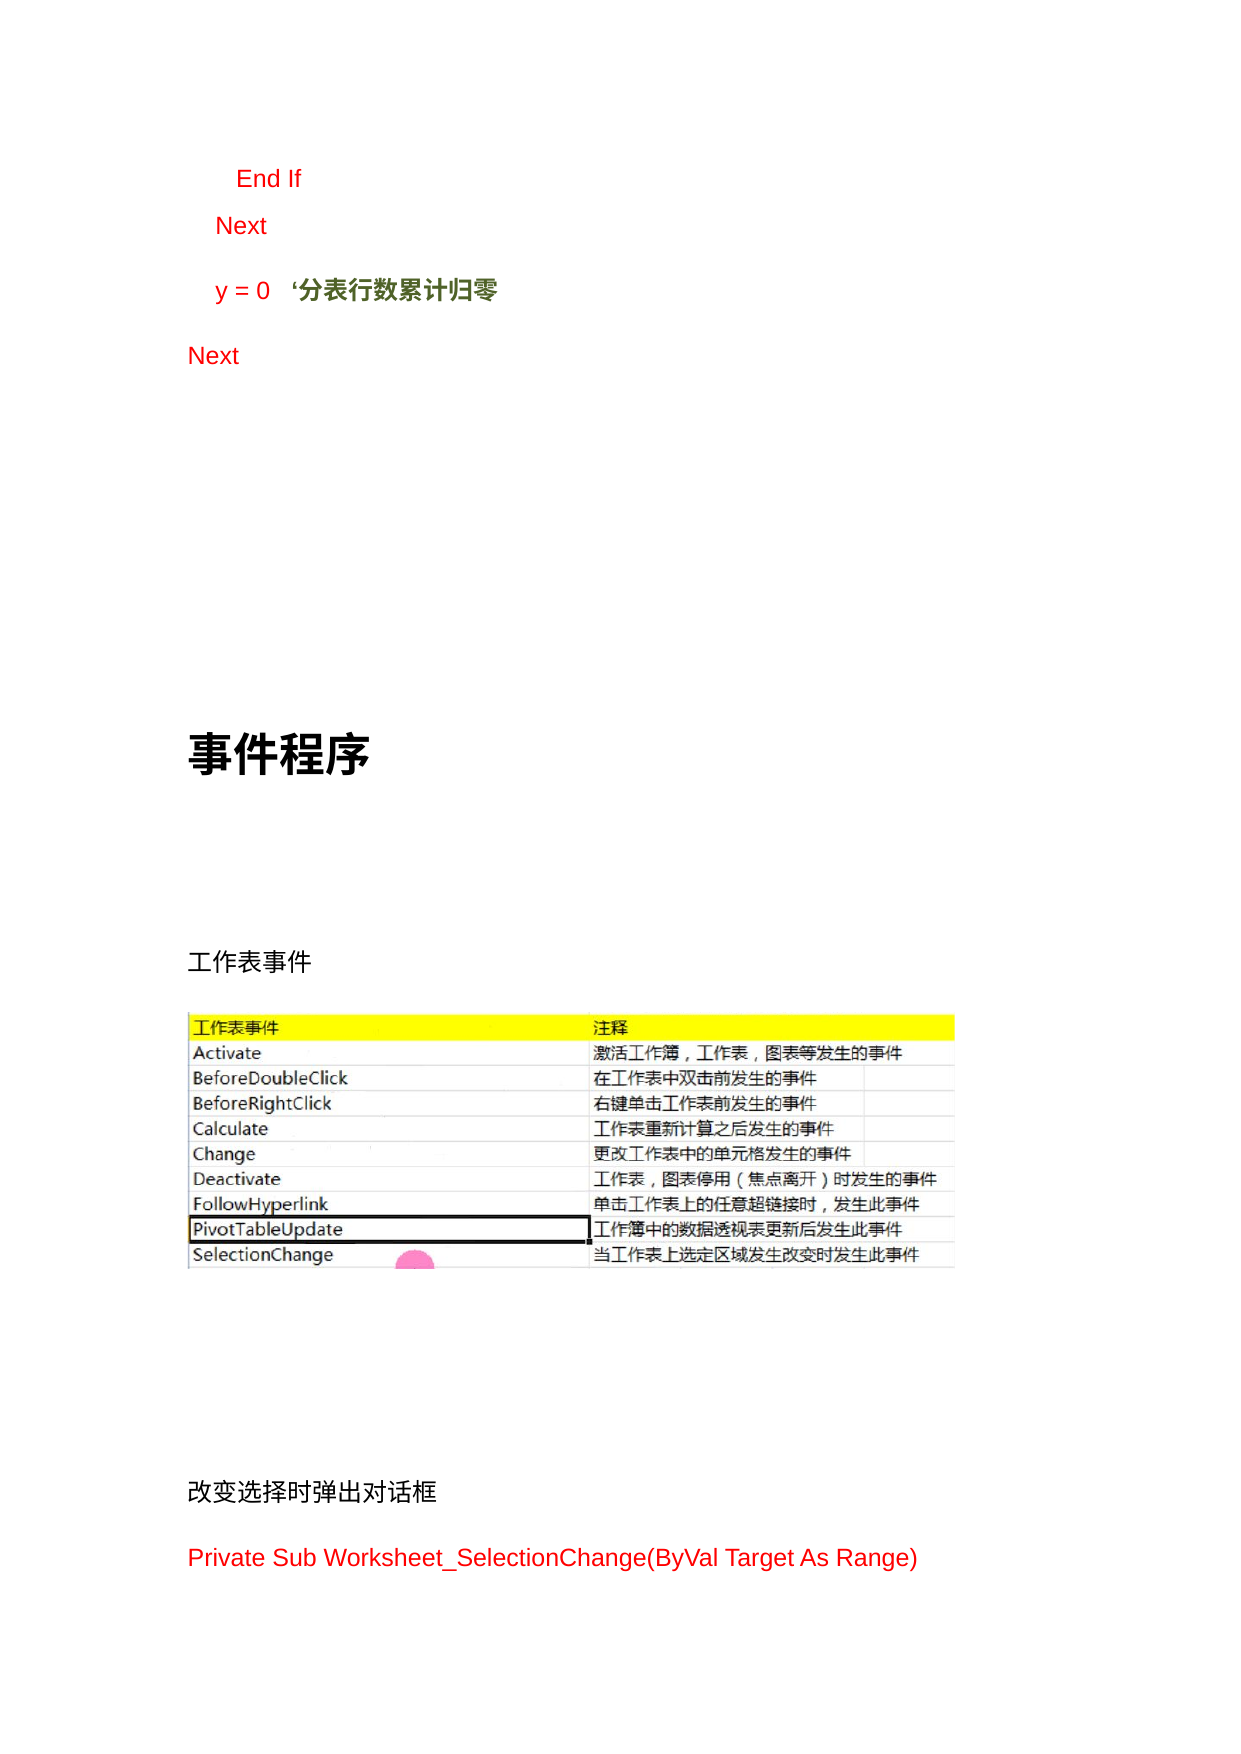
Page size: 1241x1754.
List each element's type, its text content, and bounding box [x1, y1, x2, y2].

text y = 0 ‘分表行数累计归零 [187, 256, 1053, 321]
picture [187, 1012, 955, 1269]
text End If [187, 162, 1053, 194]
text 工作表事件 [187, 928, 1053, 993]
text Next [187, 209, 1053, 241]
text 改变选择时弹出对话框 [187, 1458, 1053, 1523]
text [187, 1542, 1053, 1574]
text Next [187, 339, 1053, 371]
subtitle 事件程序 [187, 702, 1053, 800]
